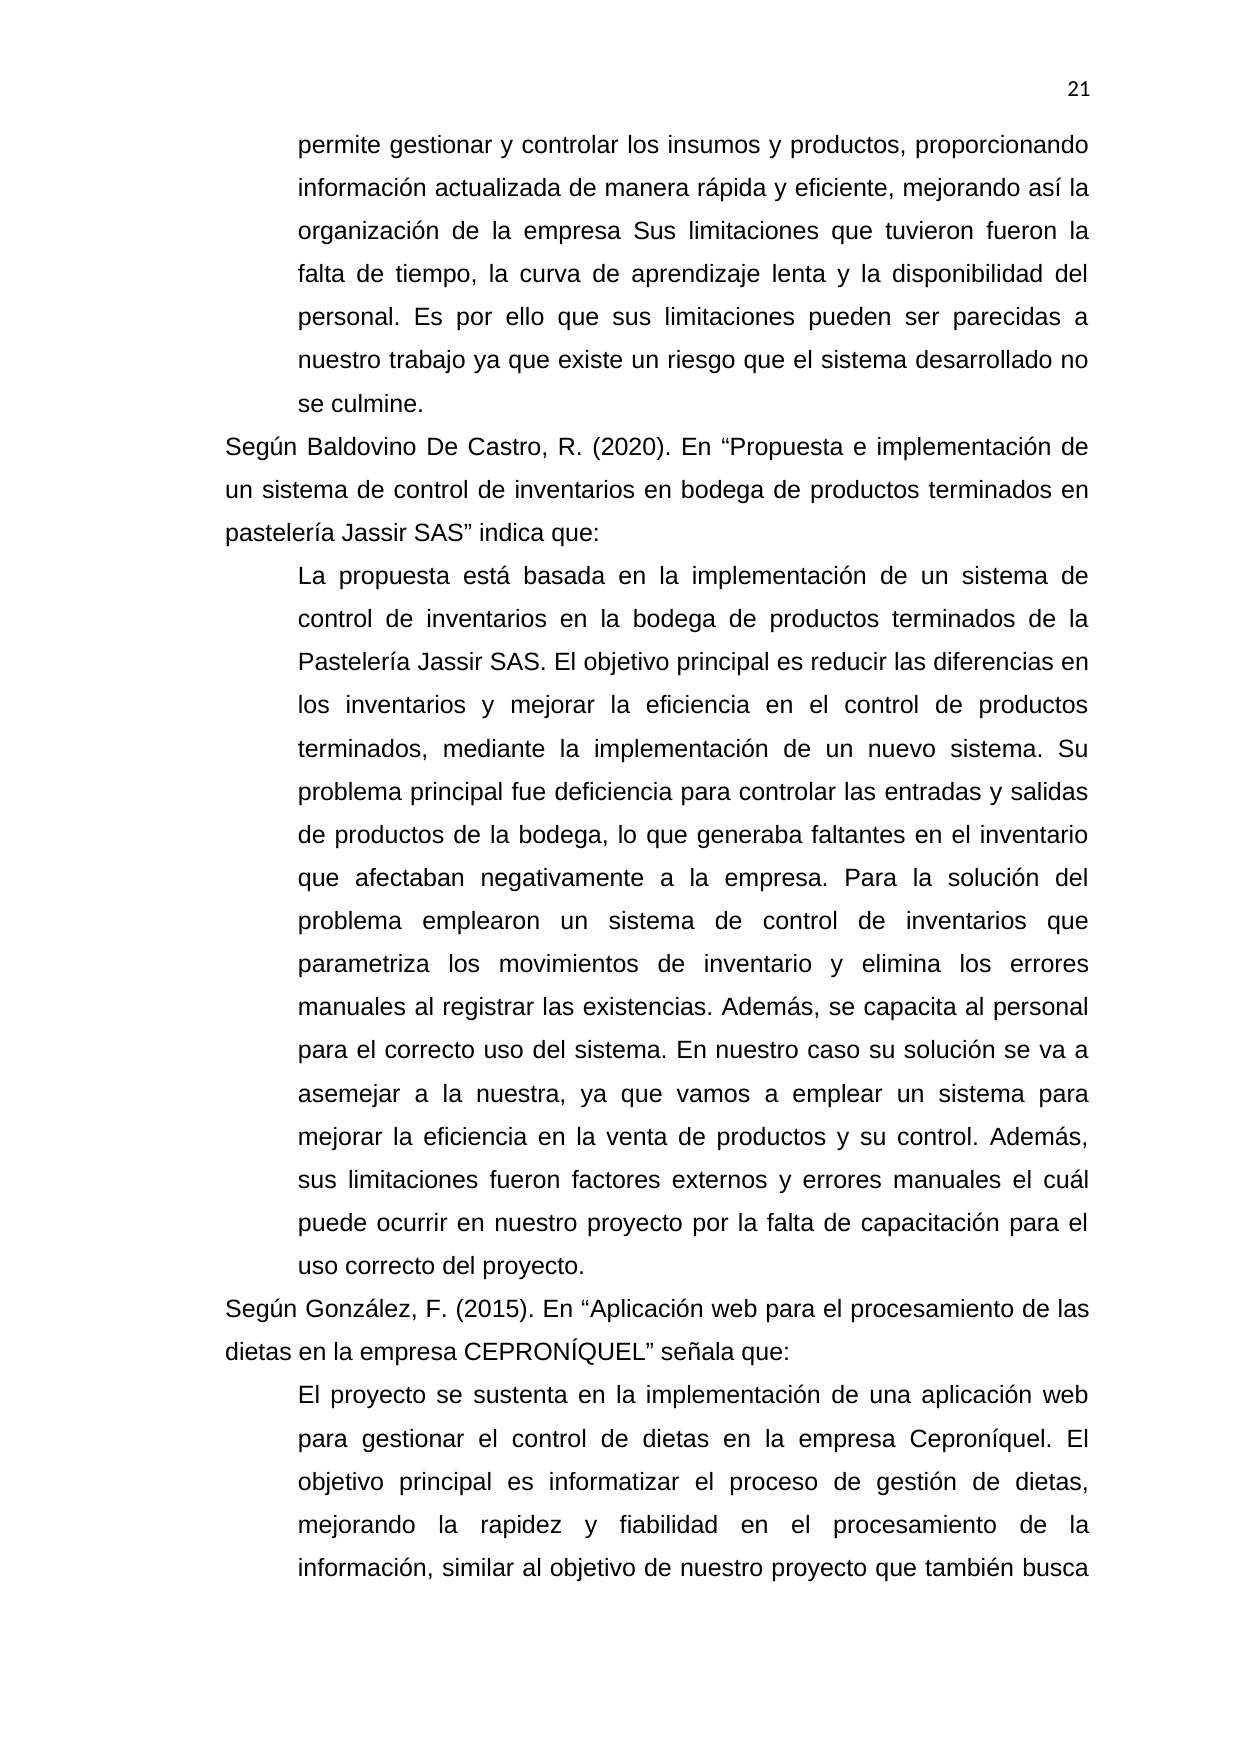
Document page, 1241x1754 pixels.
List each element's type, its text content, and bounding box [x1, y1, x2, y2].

list Según González, F. (2015). En “Aplicación web para el procesamiento de las dietas en la empresa CEPRONÍQUEL” señala que: [225, 1294, 1090, 1366]
list La propuesta está basada en la implementación de un sistema de control de inventarios en la bodega de productos terminados de la Pastelería Jassir SAS. El objetivo principal es reducir las diferencias en los inventarios y mejorar la eficiencia en el control de productos terminados, mediante la implementación de un nuevo sistema. Su problema principal fue deficiencia para controlar las entradas y salidas de productos de la bodega, lo que generaba faltantes en el inventario que afectaban negativamente a la empresa. Para la solución del problema emplearon un sistema de control de inventarios que parametriza los movimientos de inventario y elimina los errores manuales al registrar las existencias. Además, se capacita al personal para el correcto uso del sistema. En nuestro caso su solución se va a asemejar a la nuestra, ya que vamos a emplear un sistema para mejorar la eficiencia en la venta de productos y su control. Además, sus limitaciones fueron factores externos y errores manuales el cuál puede ocurrir en nuestro proyecto por la falta de capacitación para el uso correcto del proyecto. [298, 561, 1090, 1280]
list Según Baldovino De Castro, R. (2020). En “Propuesta e implementación de un sistema de control de inventarios en bodega de productos terminados en pastelería Jassir SAS” indica que: [225, 432, 1090, 547]
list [298, 1380, 1090, 1582]
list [298, 130, 1090, 417]
